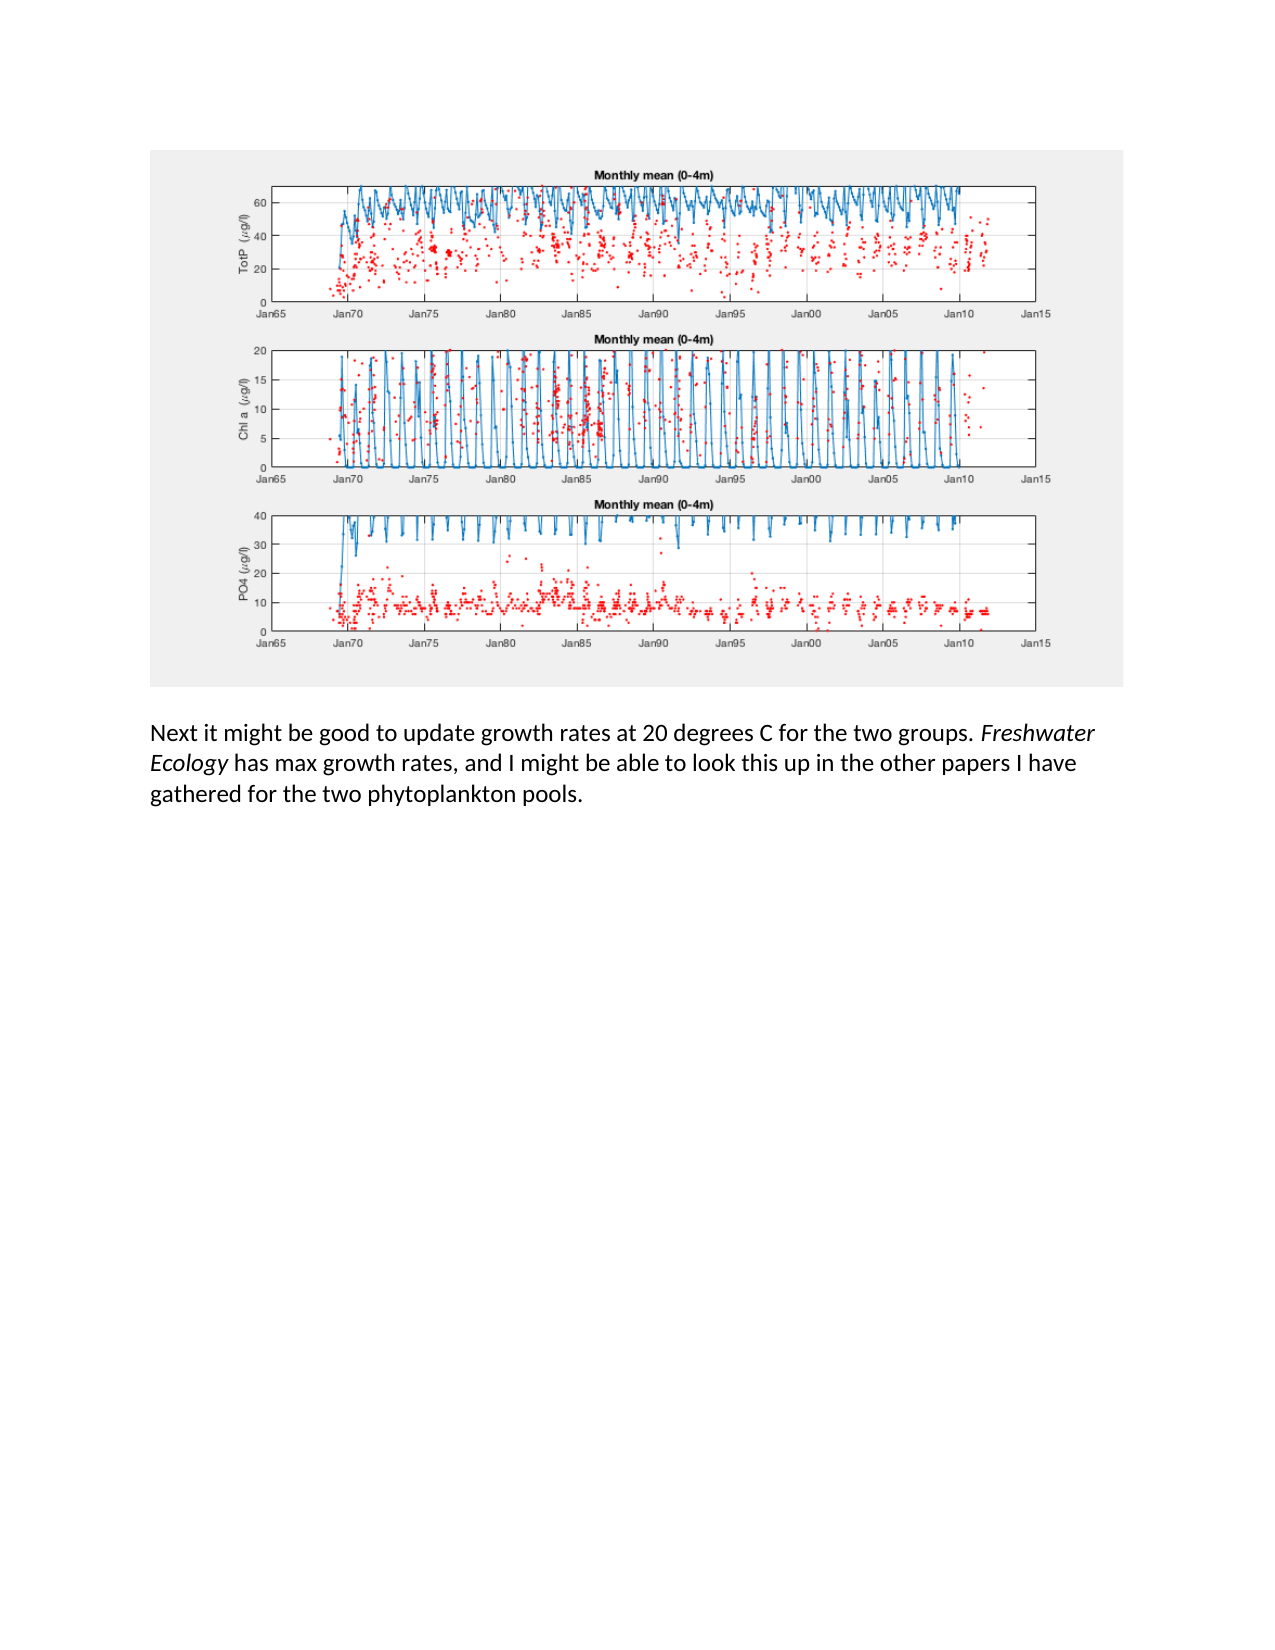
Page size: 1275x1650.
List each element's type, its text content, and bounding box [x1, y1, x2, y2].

text Next it might be good to update growth rates at 20 degrees C for the two groups. Freshwater Ecology has max growth rates, and I might be able to look this up in the other papers I have gathered for the two phytoplankton pools. [150, 717, 1125, 808]
picture [150, 150, 1124, 687]
